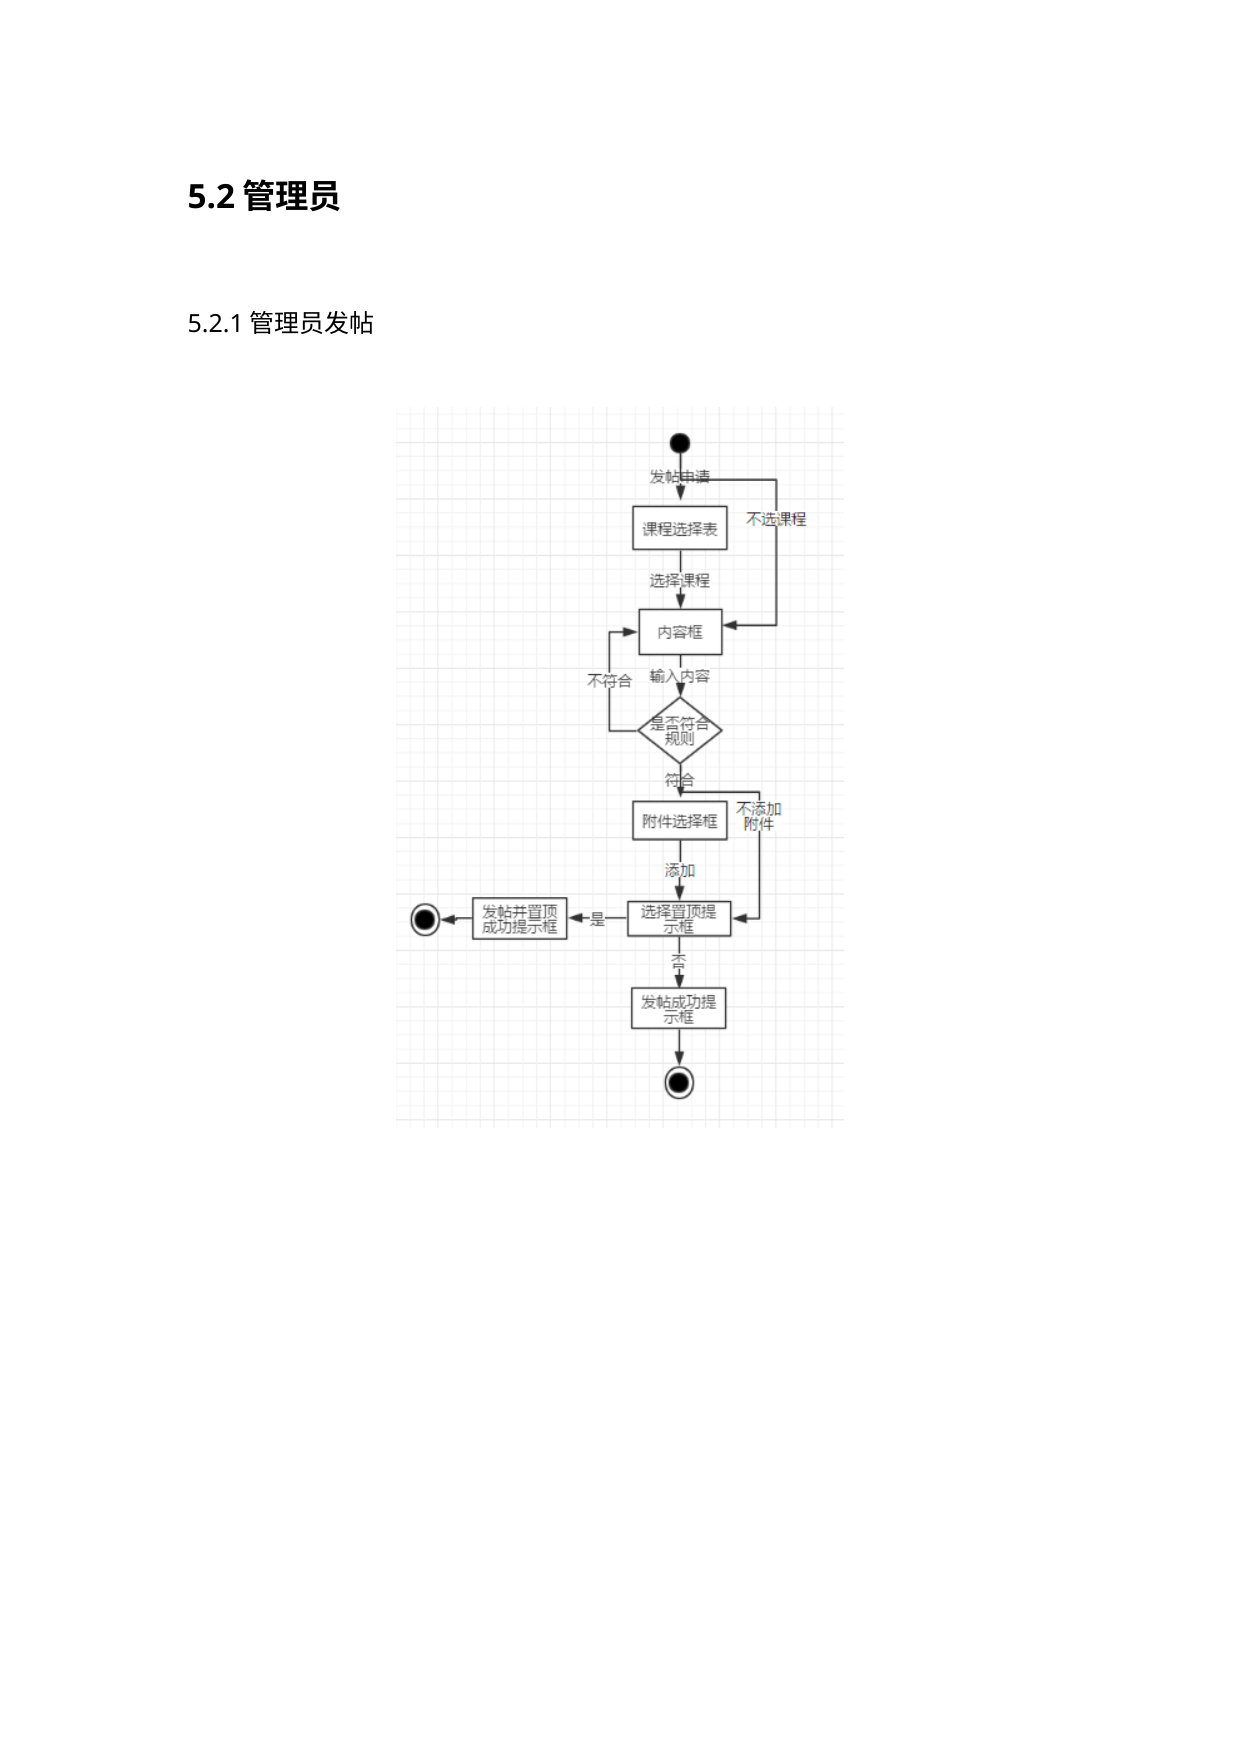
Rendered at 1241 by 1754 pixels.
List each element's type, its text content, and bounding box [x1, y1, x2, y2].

picture [396, 407, 844, 1128]
subtitle 5.2管理员 [187, 162, 1053, 227]
subtitle 5.2.1管理员发帖 [187, 289, 1053, 354]
